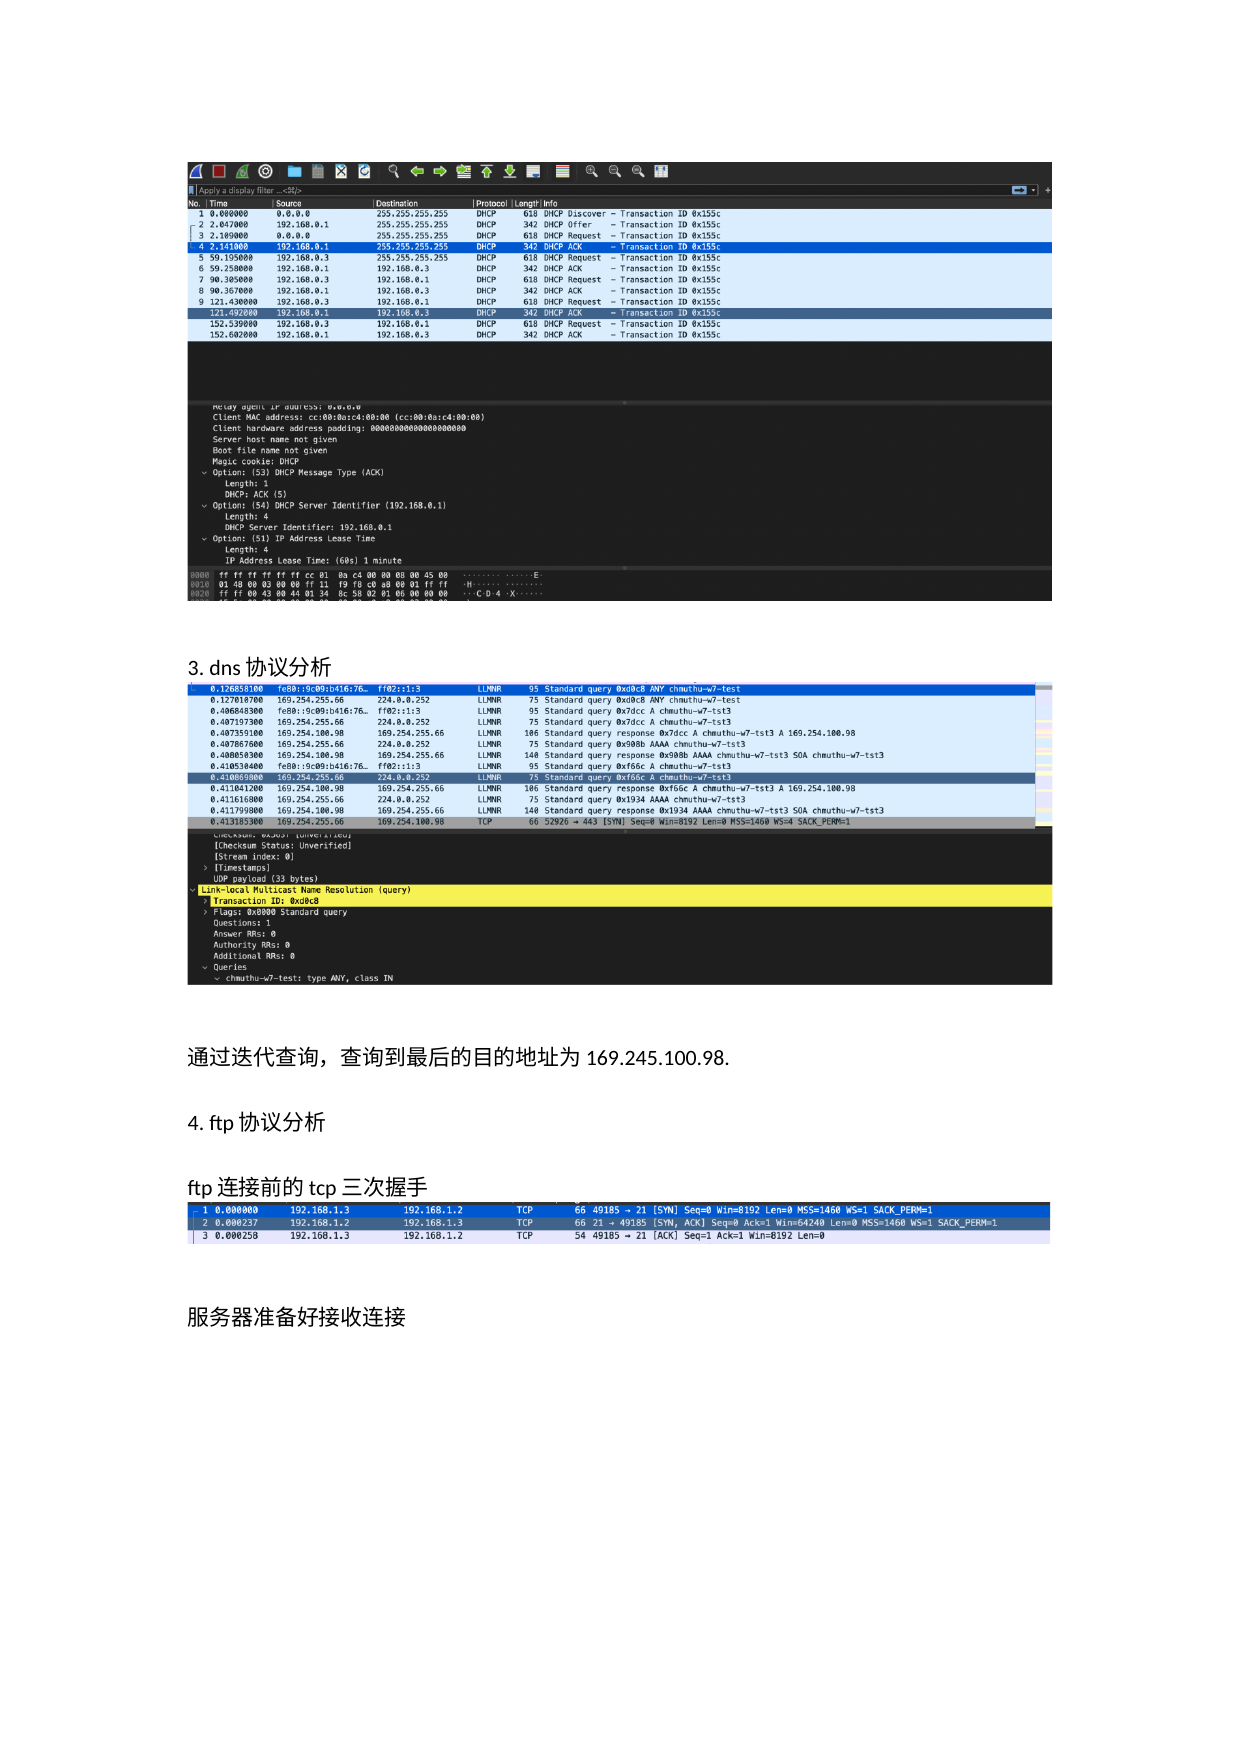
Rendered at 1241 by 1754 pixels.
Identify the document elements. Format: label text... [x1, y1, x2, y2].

picture [187, 162, 1052, 601]
list 通过迭代查询，查询到最后的目的地址为169.245.100.98. [187, 1039, 1053, 1072]
picture [187, 682, 1053, 985]
list dns协议分析 [187, 649, 1053, 682]
list 服务器准备好接收连接 [187, 1299, 1053, 1332]
list ftp连接前的tcp三次握手 [187, 1169, 1053, 1202]
list ftp协议分析 [187, 1104, 1053, 1137]
picture [187, 1202, 1051, 1244]
